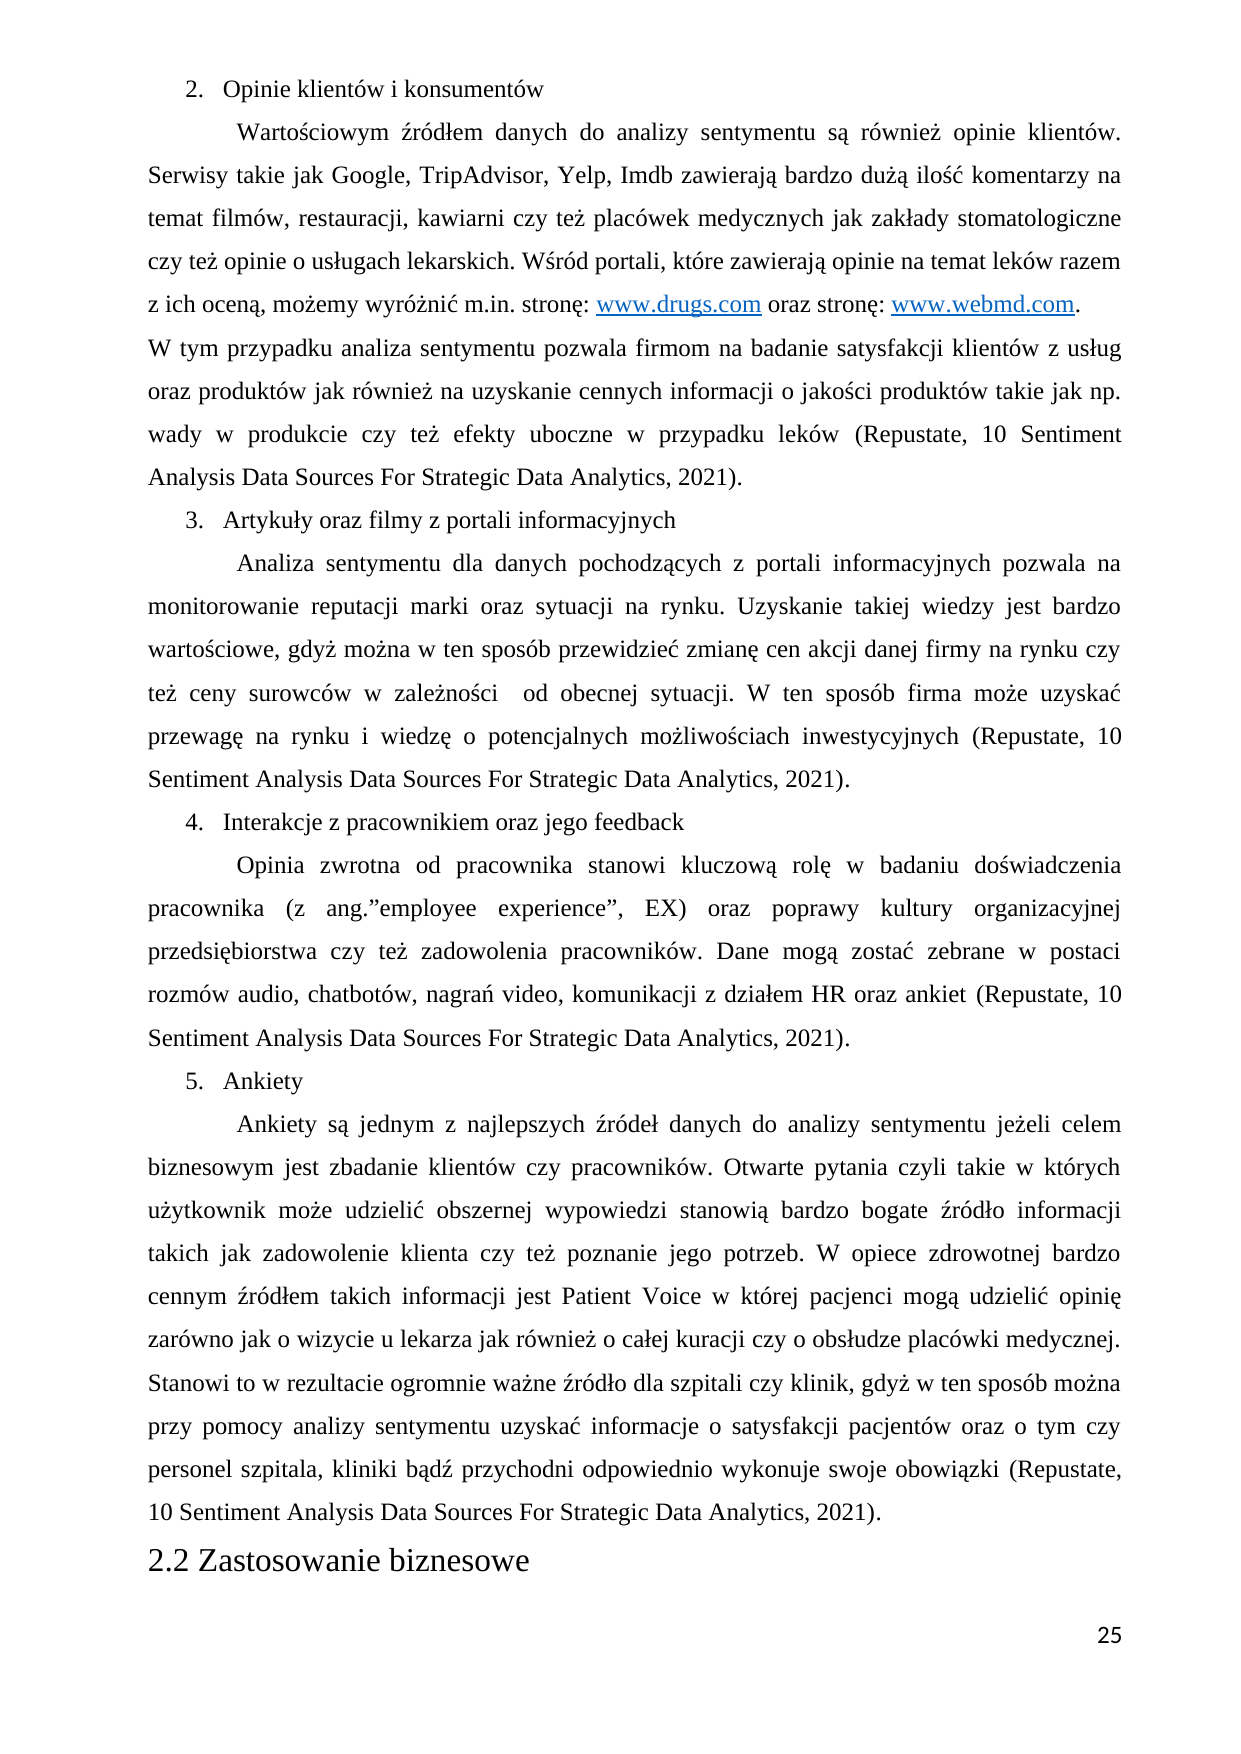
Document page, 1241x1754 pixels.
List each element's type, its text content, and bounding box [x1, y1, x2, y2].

list Interakcje z pracownikiem oraz jego feedback [185, 807, 1122, 836]
text Analiza sentymentu dla danych pochodzących z portali informacyjnych pozwala na monitorowanie reputacji marki oraz sytuacji na rynku. Uzyskanie takiej wiedzy jest bardzo wartościowe, gdyż można w ten sposób przewidzieć zmianę cen akcji danej firmy na rynku czy też ceny surowców w zależności od obecnej sytuacji. W ten sposób firma może uzyskać przewagę na rynku i wiedzę o potencjalnych możliwościach inwestycyjnych. [148, 548, 1122, 793]
list Artykuły oraz filmy z portali informacyjnych [185, 505, 1122, 534]
text 2.2 Zastosowanie biznesowe [148, 1540, 1122, 1578]
list Opinie klientów i konsumentów [185, 74, 1122, 103]
list Ankiety [185, 1066, 1122, 1094]
text Opinia zwrotna od pracownika stanowi kluczową rolę w badaniu doświadczenia pracownika (z ang.”employee experience”, EX) oraz poprawy kultury organizacyjnej przedsiębiorstwa czy też zadowolenia pracowników. Dane mogą zostać zebrane w postaci rozmów audio, chatbotów, nagrań video, komunikacji z działem HR oraz ankiet. [148, 850, 1122, 1051]
text Wartościowym źródłem danych do analizy sentymentu są również opinie klientów. Serwisy takie jak Google, TripAdvisor, Yelp, Imdb zawierają bardzo dużą ilość komentarzy na temat filmów, restauracji, kawiarni czy też placówek medycznych jak zakłady stomatologiczne czy też opinie o usługach lekarskich. Wśród portali, które zawierają opinie na temat leków razem z ich oceną, możemy wyróżnić m.in. stronę: www.drugs.com oraz stronę: www.webmd.com. [148, 117, 1122, 318]
text W tym przypadku analiza sentymentu pozwala firmom na badanie satysfakcji klientów z usług oraz produktów jak również na uzyskanie cennych informacji o jakości produktów takie jak np. wady w produkcie czy też efekty uboczne w przypadku leków. [148, 333, 1122, 491]
text Ankiety są jednym z najlepszych źródeł danych do analizy sentymentu jeżeli celem biznesowym jest zbadanie klientów czy pracowników. Otwarte pytania czyli takie w których użytkownik może udzielić obszernej wypowiedzi stanowią bardzo bogate źródło informacji takich jak zadowolenie klienta czy też poznanie jego potrzeb. W opiece zdrowotnej bardzo cennym źródłem takich informacji jest Patient Voice w której pacjenci mogą udzielić opinię zarówno jak o wizycie u lekarza jak również o całej kuracji czy o obsłudze placówki medycznej. Stanowi to w rezultacie ogromnie ważne źródło dla szpitali czy klinik, gdyż w ten sposób można przy pomocy analizy sentymentu uzyskać informacje o satysfakcji pacjentów oraz o tym czy personel szpitala, kliniki bądź przychodni odpowiednio wykonuje swoje obowiązki. [148, 1109, 1122, 1526]
